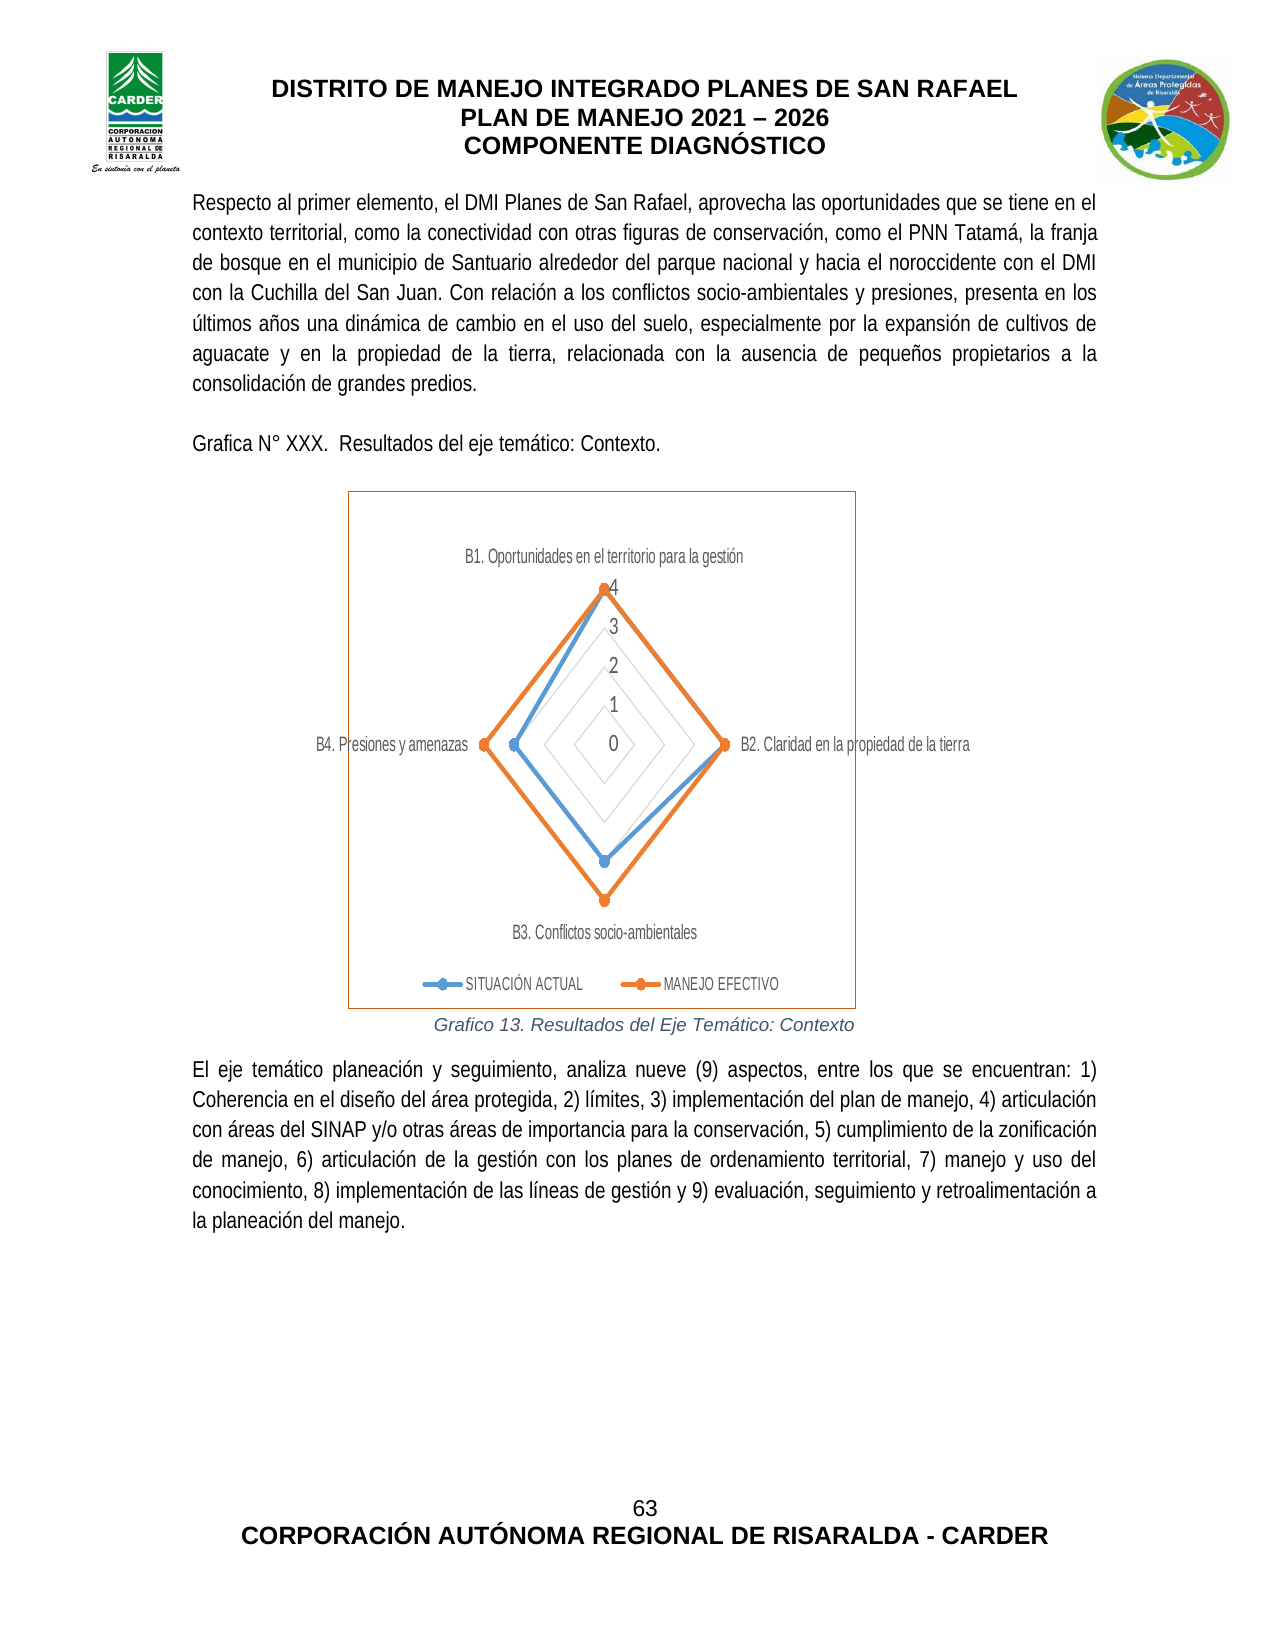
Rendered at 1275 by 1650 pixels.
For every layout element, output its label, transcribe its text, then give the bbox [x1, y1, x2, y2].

text Grafica N° XXX. Resultados del eje temático: Contexto. [192, 430, 1098, 457]
text Grafico 13. Resultados del Eje Temático: Contexto [192, 1013, 1098, 1035]
picture [86, 44, 186, 183]
picture [1097, 56, 1234, 185]
text El eje temático planeación y seguimiento, analiza nueve (9) aspectos, entre los que se encuentran: 1) Coherencia en el diseño del área protegida, 2) límites, 3) implementación del plan de manejo, 4) articulación con áreas del SINAP y/o otras áreas de importancia para la conservación, 5) cumplimiento de la zonificación de manejo, 6) articulación de la gestión con los planes de ordenamiento territorial, 7) manejo y uso del conocimiento, 8) implementación de las líneas de gestión y 9) evaluación, seguimiento y retroalimentación a la planeación del manejo. [192, 1056, 1098, 1233]
text Respecto al primer elemento, el DMI Planes de San Rafael, aprovecha las oportunidades que se tiene en el contexto territorial, como la conectividad con otras figuras de conservación, como el PNN Tatamá, la franja de bosque en el municipio de Santuario alrededor del parque nacional y hacia el noroccidente con el DMI con la Cuchilla del San Juan. Con relación a los conflictos socio-ambientales y presiones, presenta en los últimos años una dinámica de cambio en el uso del suelo, especialmente por la expansión de cultivos de aguacate y en la propiedad de la tierra, relacionada con la ausencia de pequeños propietarios a la consolidación de grandes predios. [192, 189, 1098, 396]
